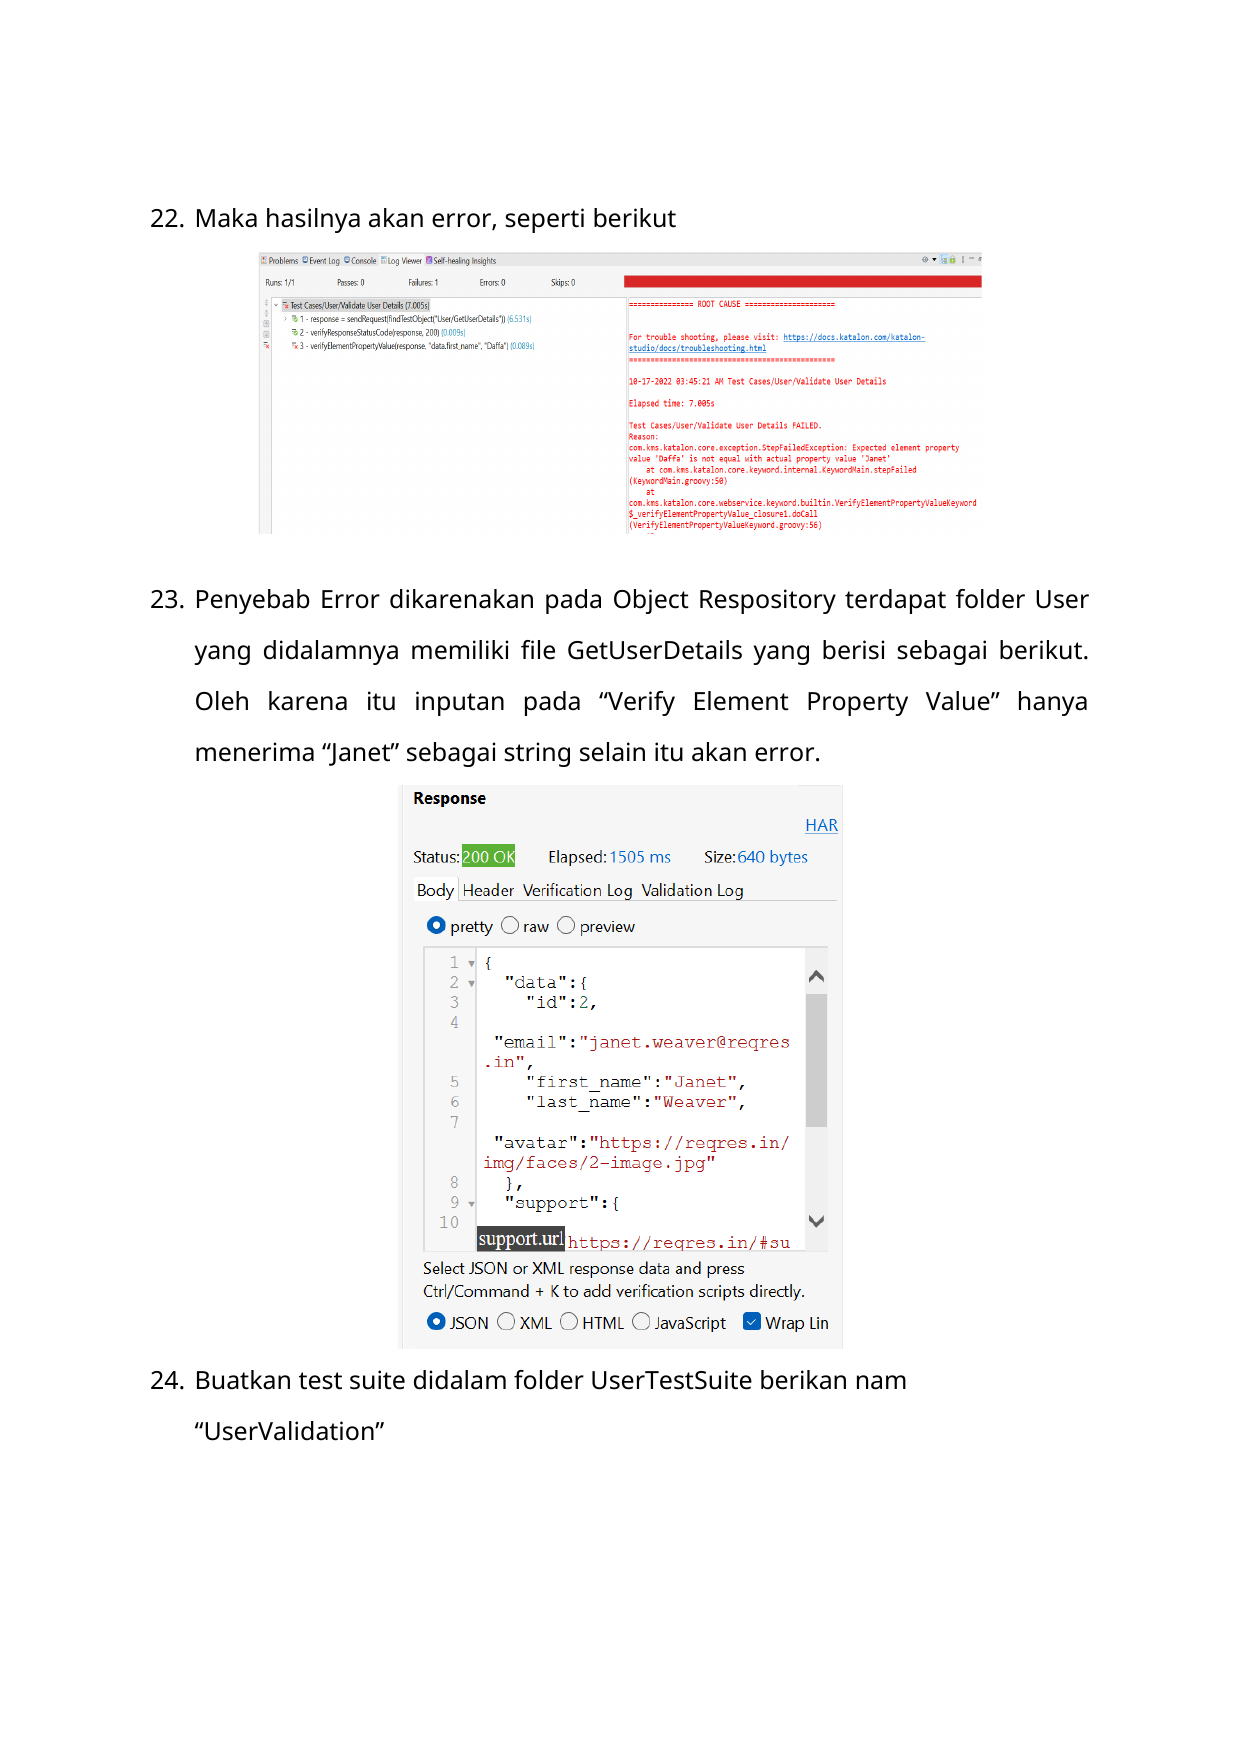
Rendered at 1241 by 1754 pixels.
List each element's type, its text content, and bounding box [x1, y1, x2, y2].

list Maka hasilnya akan error, seperti berikut [150, 201, 1090, 235]
list Penyebab Error dikarenakan pada Object Respository terdapat folder User yang didalamnya memiliki file GetUserDetails yang berisi sebagai berikut. Oleh karena itu inputan pada “Verify Element Property Value” hanya menerima “Janet” sebagai string selain itu akan error. [150, 582, 1090, 769]
picture [258, 252, 982, 534]
picture [397, 785, 843, 1349]
list Buatkan test suite didalam folder UserTestSuite berikan nam “UserValidation” [150, 1363, 1090, 1448]
